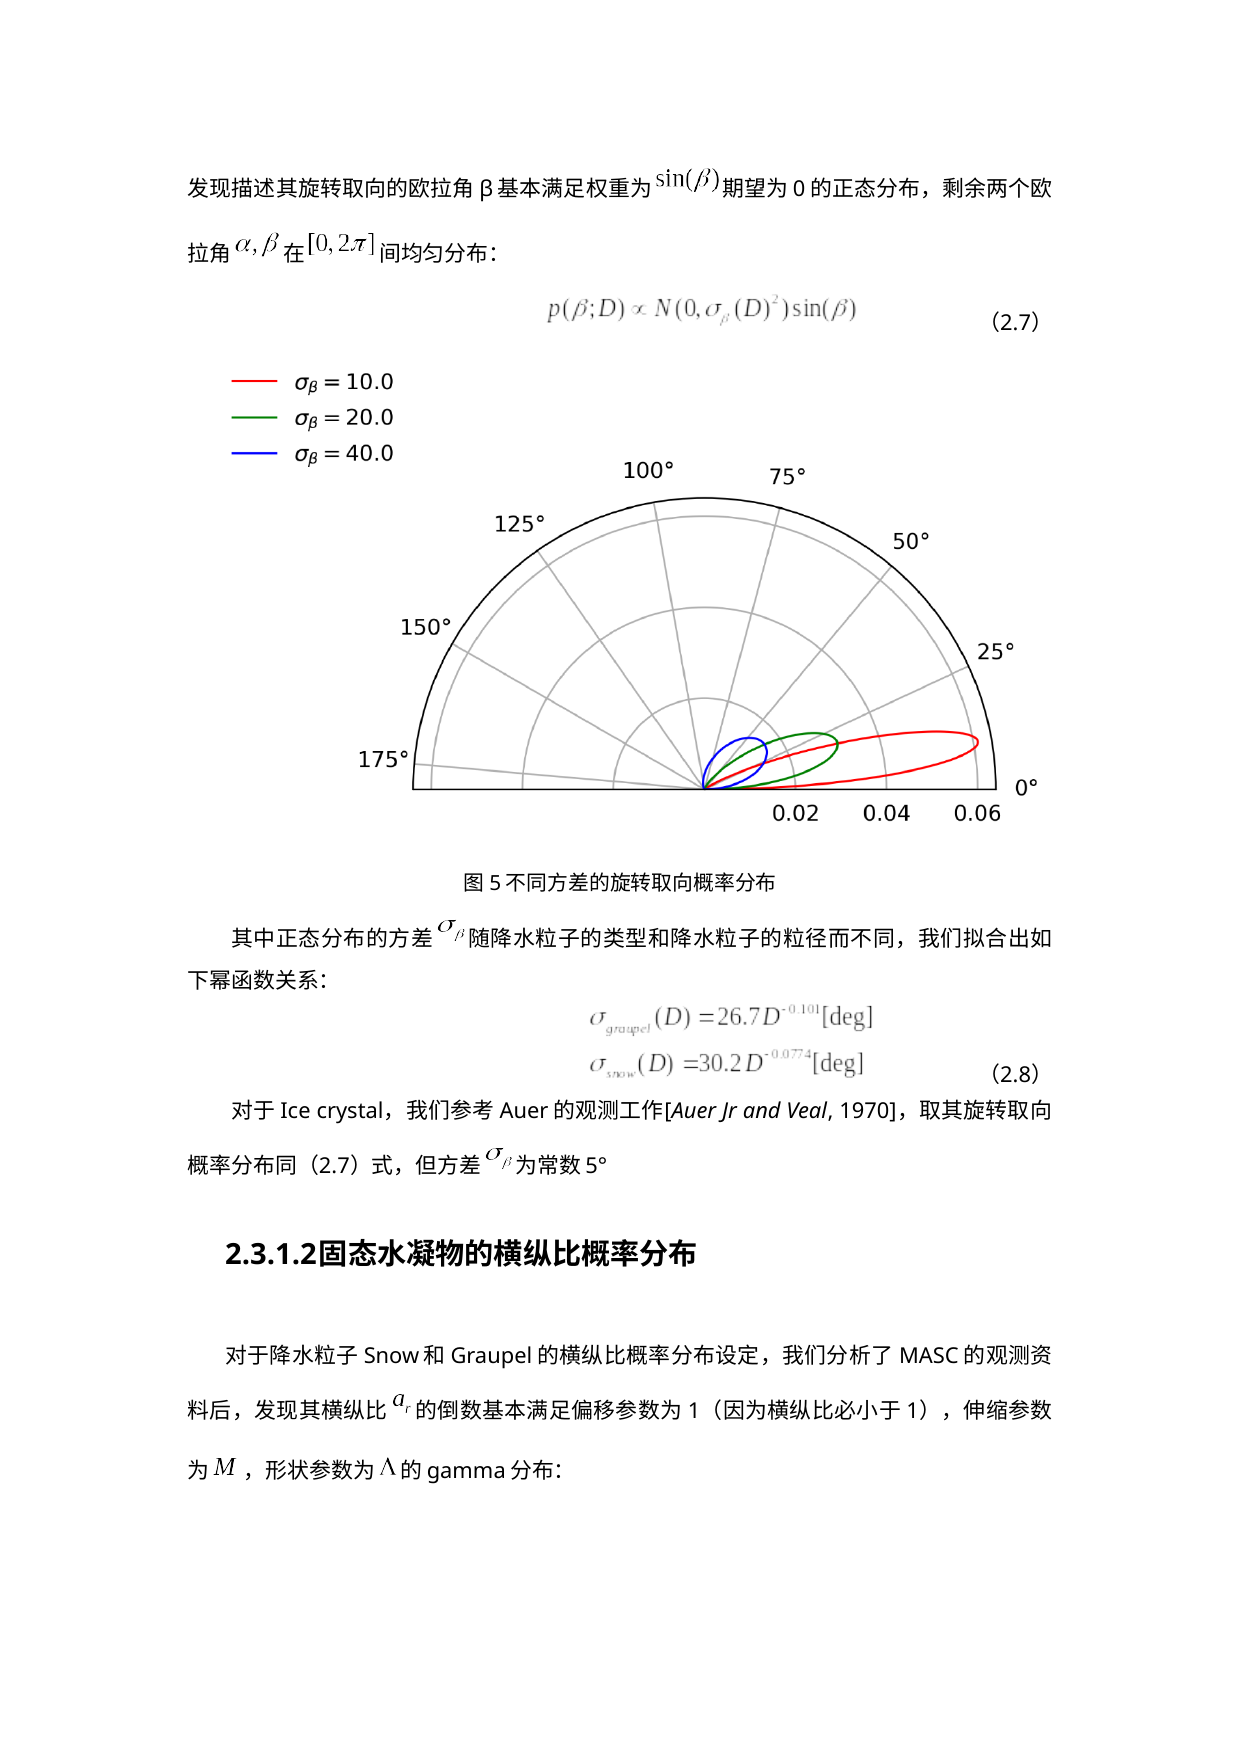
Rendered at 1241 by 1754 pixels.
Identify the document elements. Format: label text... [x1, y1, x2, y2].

text （2.7） [187, 280, 1053, 345]
text 图 5 不同方差的旋转取向概率分布 [187, 836, 1053, 897]
subtitle 固态水凝物的横纵比概率分布 [225, 1219, 1053, 1284]
text 对于降水粒子Snow和Graupel的横纵比概率分布设定，我们分析了MASC的观测资料后，发现其横纵比的倒数基本满足偏移参数为1（因为横纵比必小于1），伸缩参数为，形状参数为的gamma分布： [187, 1338, 1053, 1501]
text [187, 150, 1053, 280]
text 其中正态分布的方差随降水粒子的类型和降水粒子的粒径而不同，我们拟合出如下幂函数关系： [187, 897, 1053, 995]
text 对于Ice crystal，我们参考Auer的观测工作[Auer Jr and Veal, 1970]，取其旋转取向概率分布同（2.7）式，但方差为常数5° [187, 1092, 1053, 1190]
picture [187, 345, 1053, 836]
text （2.8） [187, 995, 1053, 1092]
